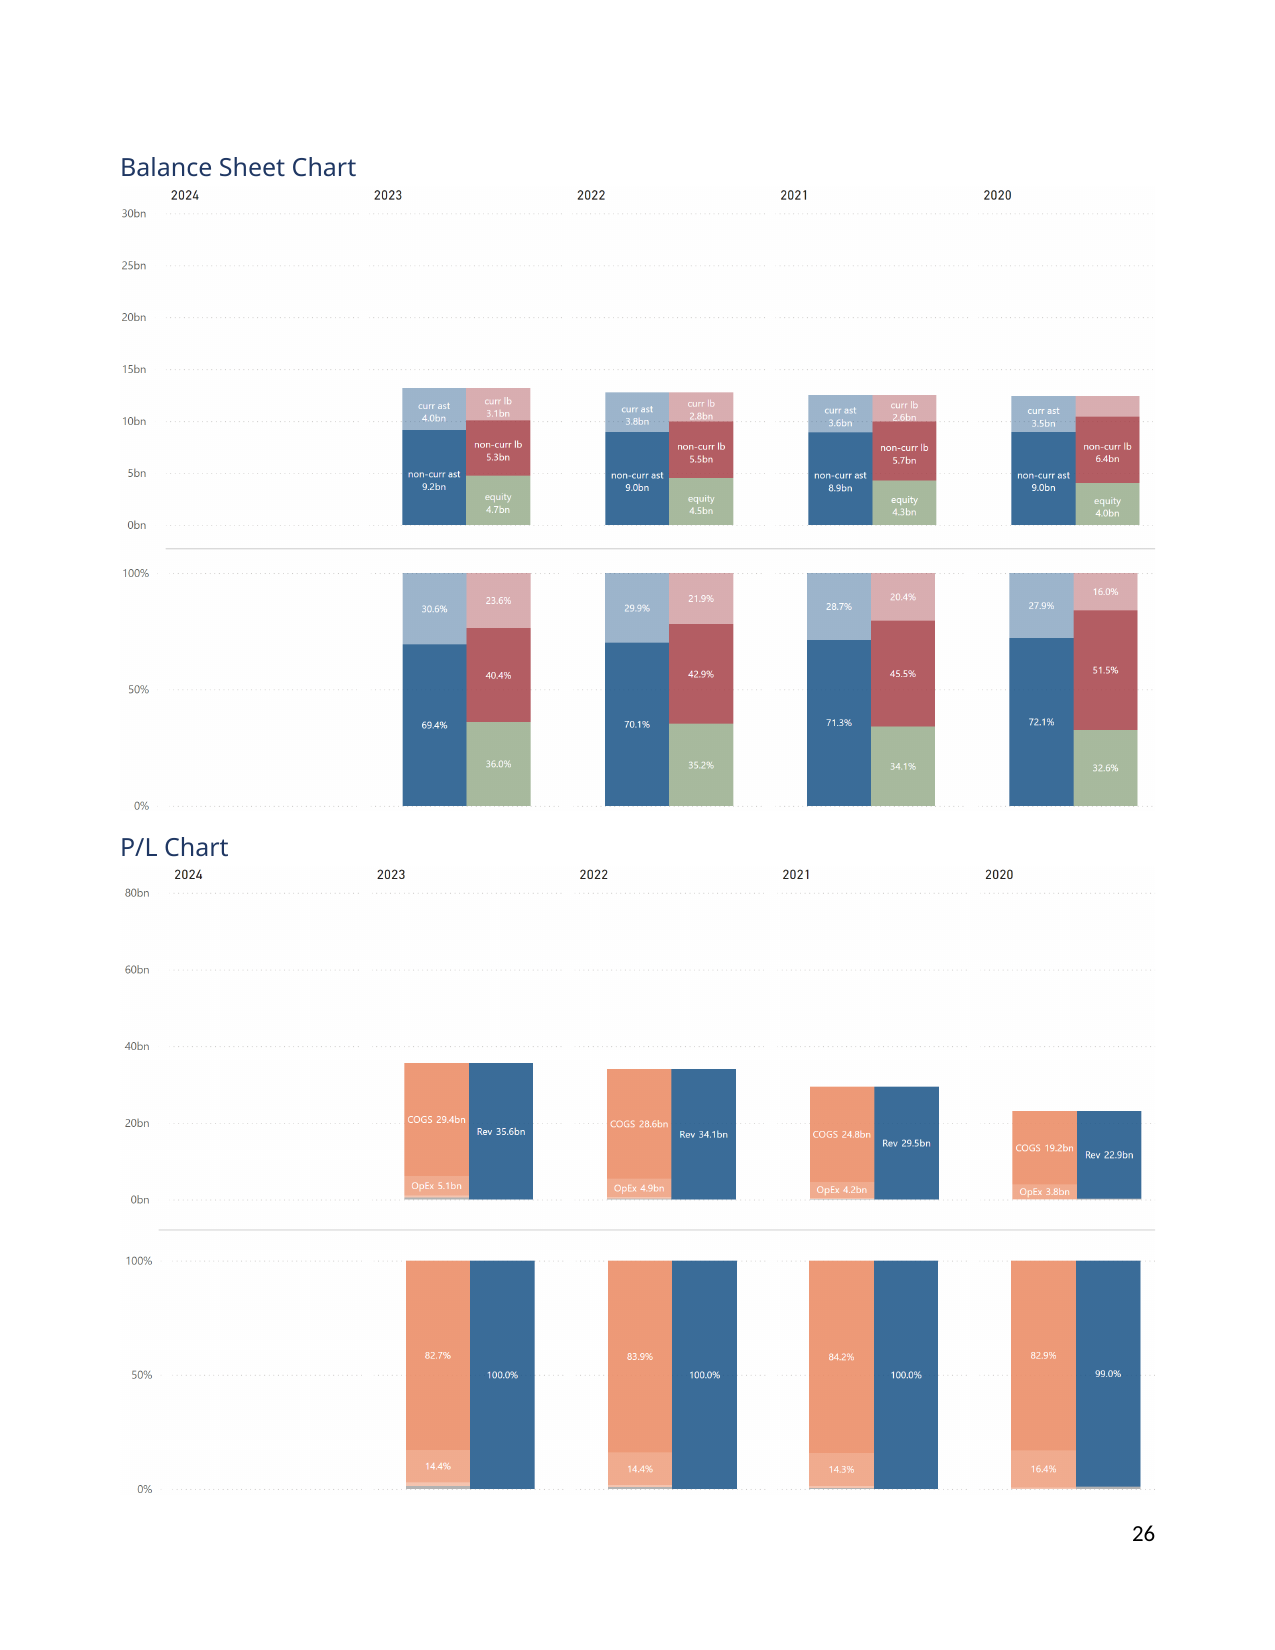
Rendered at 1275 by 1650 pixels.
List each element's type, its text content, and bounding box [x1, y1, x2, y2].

picture [120, 866, 1155, 1495]
picture [120, 186, 1155, 811]
subtitle Balance Sheet Chart [120, 150, 1155, 184]
subtitle P/L Chart [120, 829, 1155, 863]
